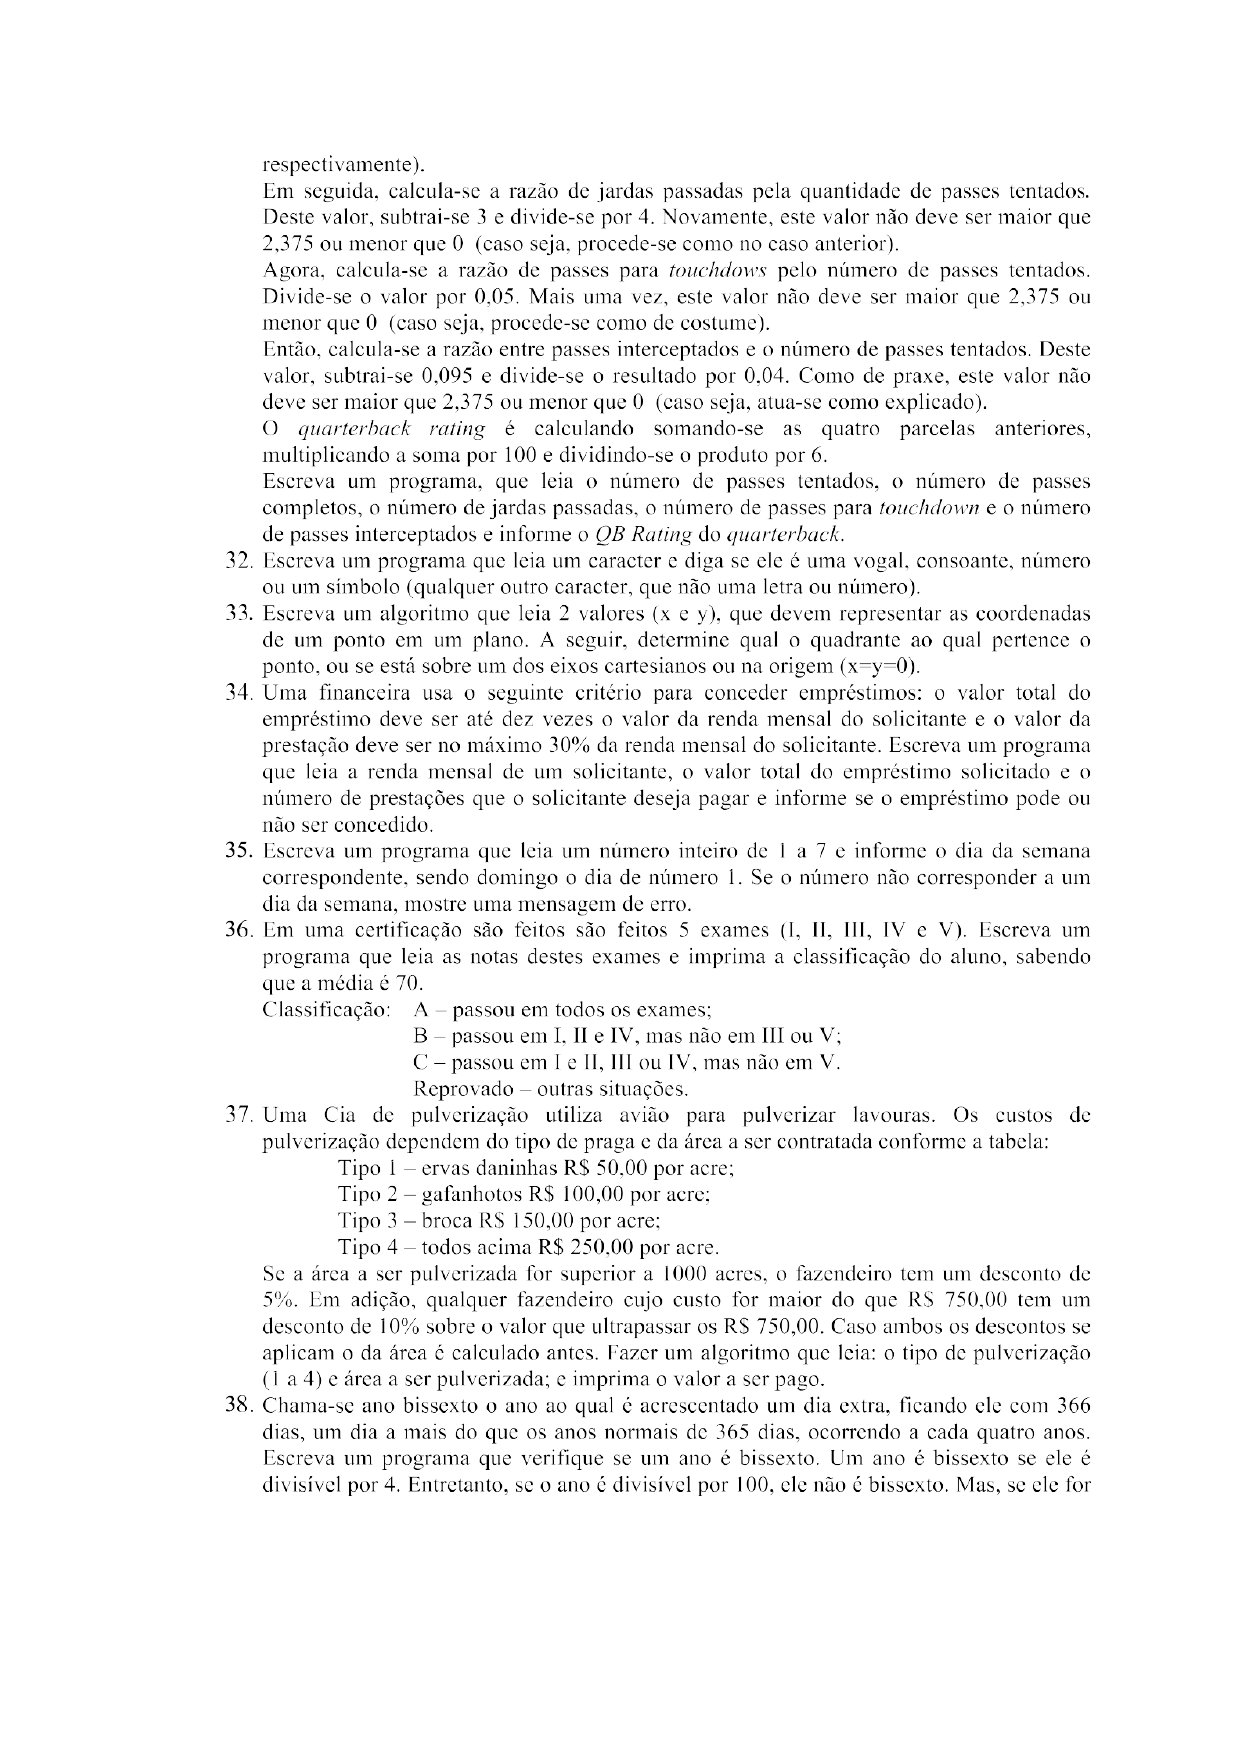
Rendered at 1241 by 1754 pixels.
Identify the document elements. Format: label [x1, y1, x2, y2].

picture [226, 551, 253, 568]
picture [262, 155, 1091, 1496]
picture [226, 604, 247, 620]
picture [226, 1105, 253, 1122]
picture [237, 1395, 253, 1412]
picture [237, 920, 253, 937]
picture [226, 683, 253, 700]
